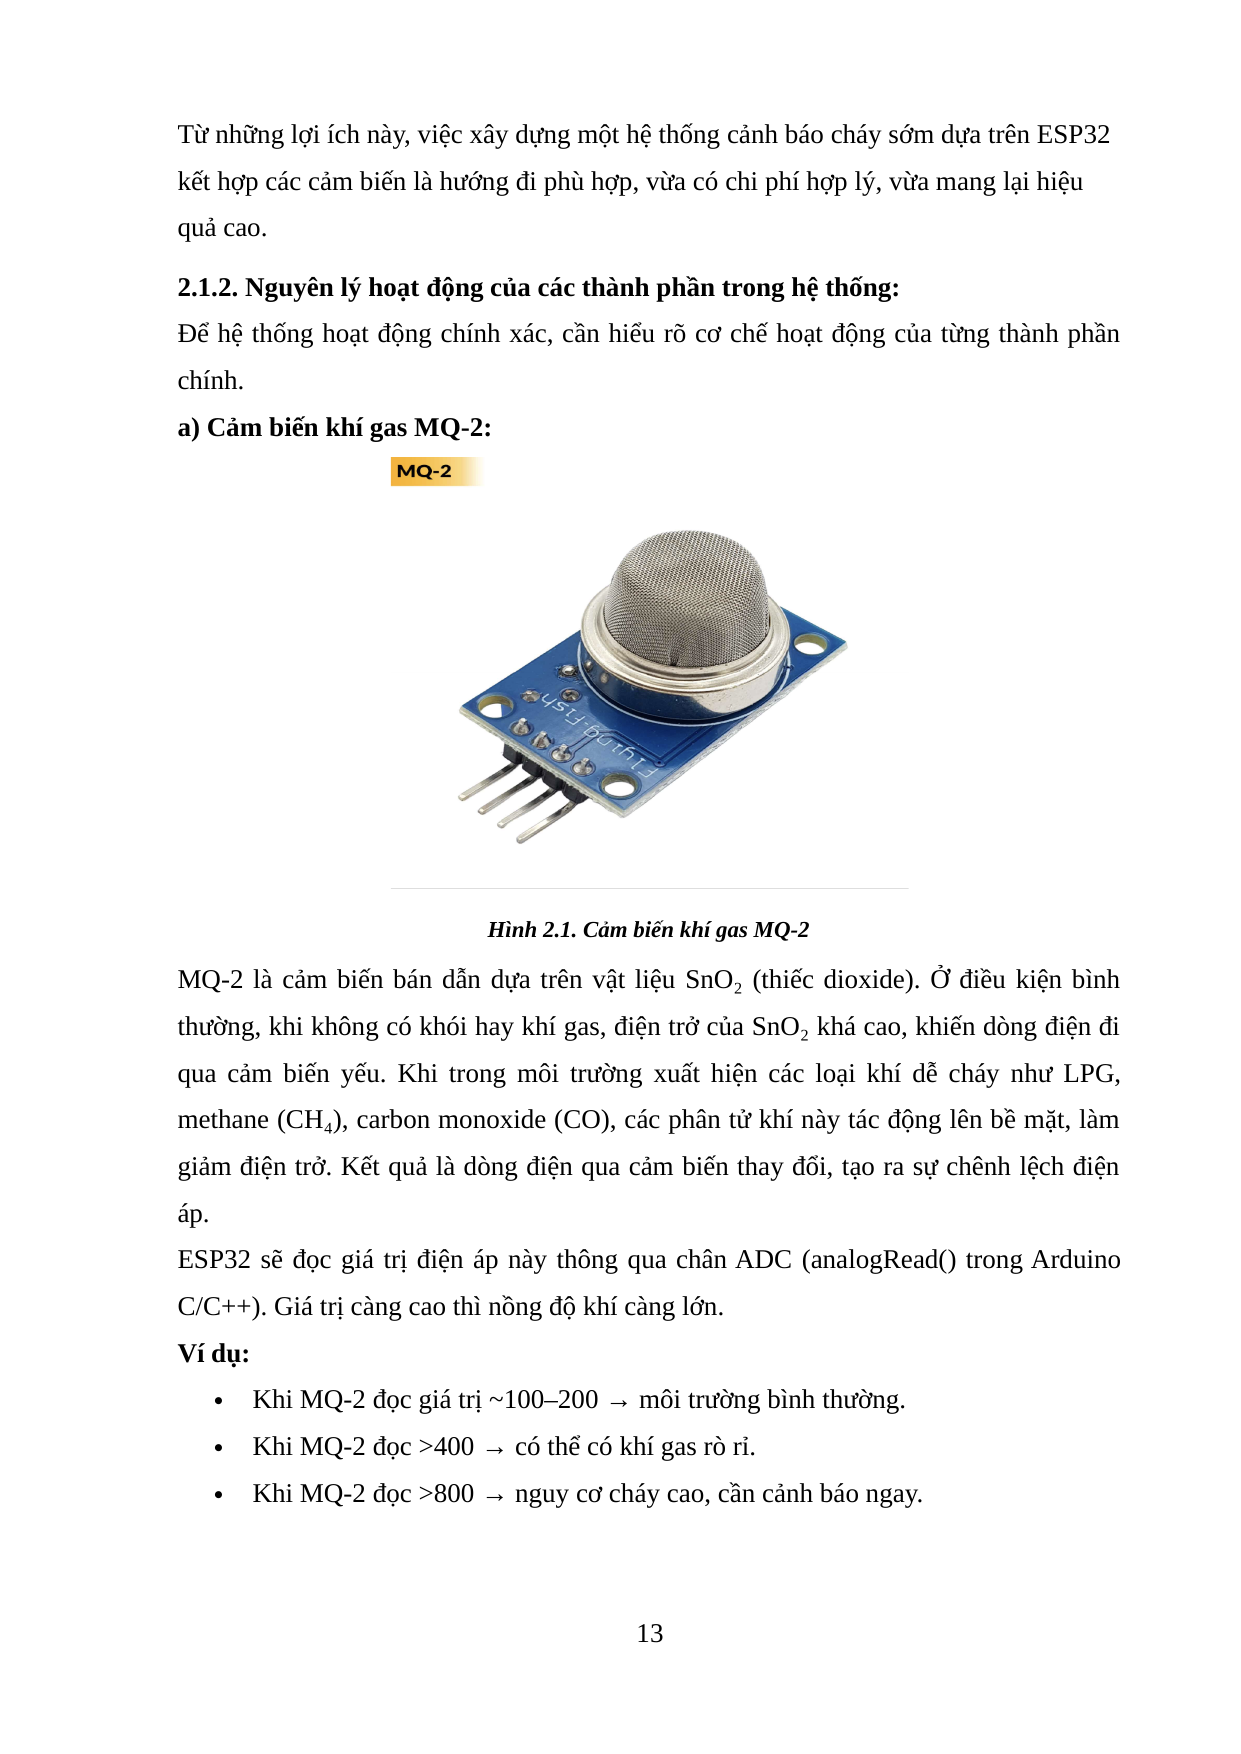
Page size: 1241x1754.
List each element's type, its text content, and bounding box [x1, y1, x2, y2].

text Hình 2.1. Cảm biến khí gas MQ-2 [177, 916, 1122, 942]
text Từ những lợi ích này, việc xây dựng một hệ thống cảnh báo cháy sớm dựa trên ESP32 kết hợp các cảm biến là hướng đi phù hợp, vừa có chi phí hợp lý, vừa mang lại hiệu quả cao. [177, 118, 1122, 243]
text a) Cảm biến khí gas MQ-2: [177, 411, 1122, 442]
list Khi MQ-2 đọc giá trị ~100–200 → môi trường bình thường. [215, 1383, 1122, 1414]
text MQ-2 là cảm biến bán dẫn dựa trên vật liệu SnO₂ (thiếc dioxide). Ở điều kiện bình thường, khi không có khói hay khí gas, điện trở của SnO₂ khá cao, khiến dòng điện đi qua cảm biến yếu. Khi trong môi trường xuất hiện các loại khí dễ cháy như LPG, methane (CH₄), carbon monoxide (CO), các phân tử khí này tác động lên bề mặt, làm giảm điện trở. Kết quả là dòng điện qua cảm biến thay đổi, tạo ra sự chênh lệch điện áp. [177, 963, 1122, 1228]
text Để hệ thống hoạt động chính xác, cần hiểu rõ cơ chế hoạt động của từng thành phần chính. [177, 317, 1122, 395]
text Ví dụ: [177, 1337, 1122, 1368]
list Khi MQ-2 đọc >400 → có thể có khí gas rò rỉ. [215, 1430, 1122, 1461]
text ESP32 sẽ đọc giá trị điện áp này thông qua chân ADC (analogRead() trong Arduino C/C++). Giá trị càng cao thì nồng độ khí càng lớn. [177, 1243, 1122, 1321]
picture [390, 457, 909, 889]
list Khi MQ-2 đọc >800 → nguy cơ cháy cao, cần cảnh báo ngay. [215, 1477, 1122, 1508]
subtitle 2.1.2. Nguyên lý hoạt động của các thành phần trong hệ thống: [177, 271, 1122, 302]
